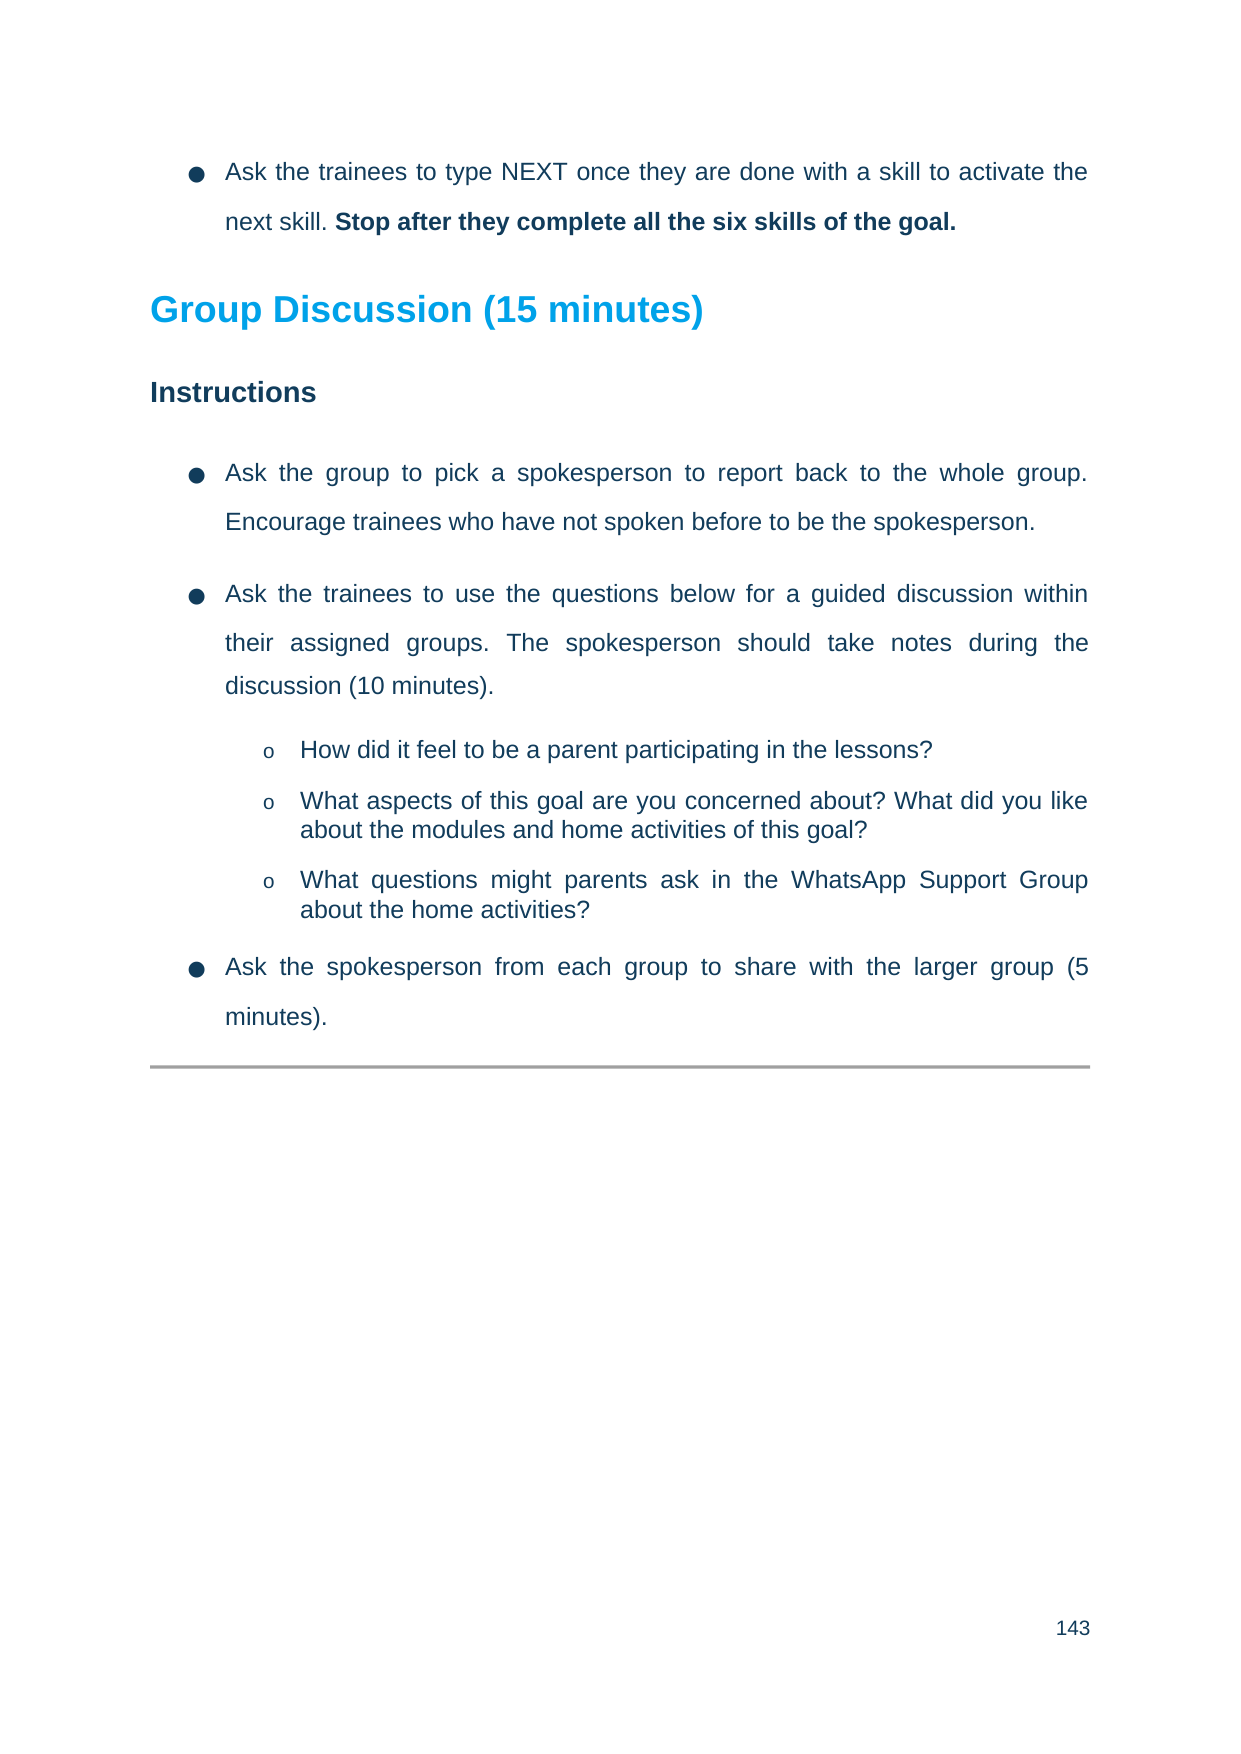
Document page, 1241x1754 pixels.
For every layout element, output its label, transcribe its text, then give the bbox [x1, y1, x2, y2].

list What questions might parents ask in the WhatsApp Support Group about the home activities? [262, 865, 1090, 923]
subtitle Group Discussion (15 minutes) [150, 288, 1090, 331]
list How did it feel to be a parent participating in the lessons? [262, 735, 1090, 765]
list Ask the group to pick a spokesperson to report back to the whole group. Encourage trainees who have not spoken before to be the spokesperson. [187, 450, 1090, 536]
list What aspects of this goal are you concerned about? What did you like about the modules and home activities of this goal? [262, 786, 1090, 844]
list Ask the trainees to use the questions below for a guided discussion within their assigned groups. The spokesperson should take notes during the discussion (10 minutes). [187, 571, 1090, 700]
list Ask the trainees to type NEXT once they are done with a skill to activate the next skill. Stop after they complete all the six skills of the goal. [187, 150, 1090, 236]
subtitle Instructions [150, 375, 1090, 408]
list Ask the spokesperson from each group to share with the larger group (5 minutes). [187, 944, 1090, 1030]
